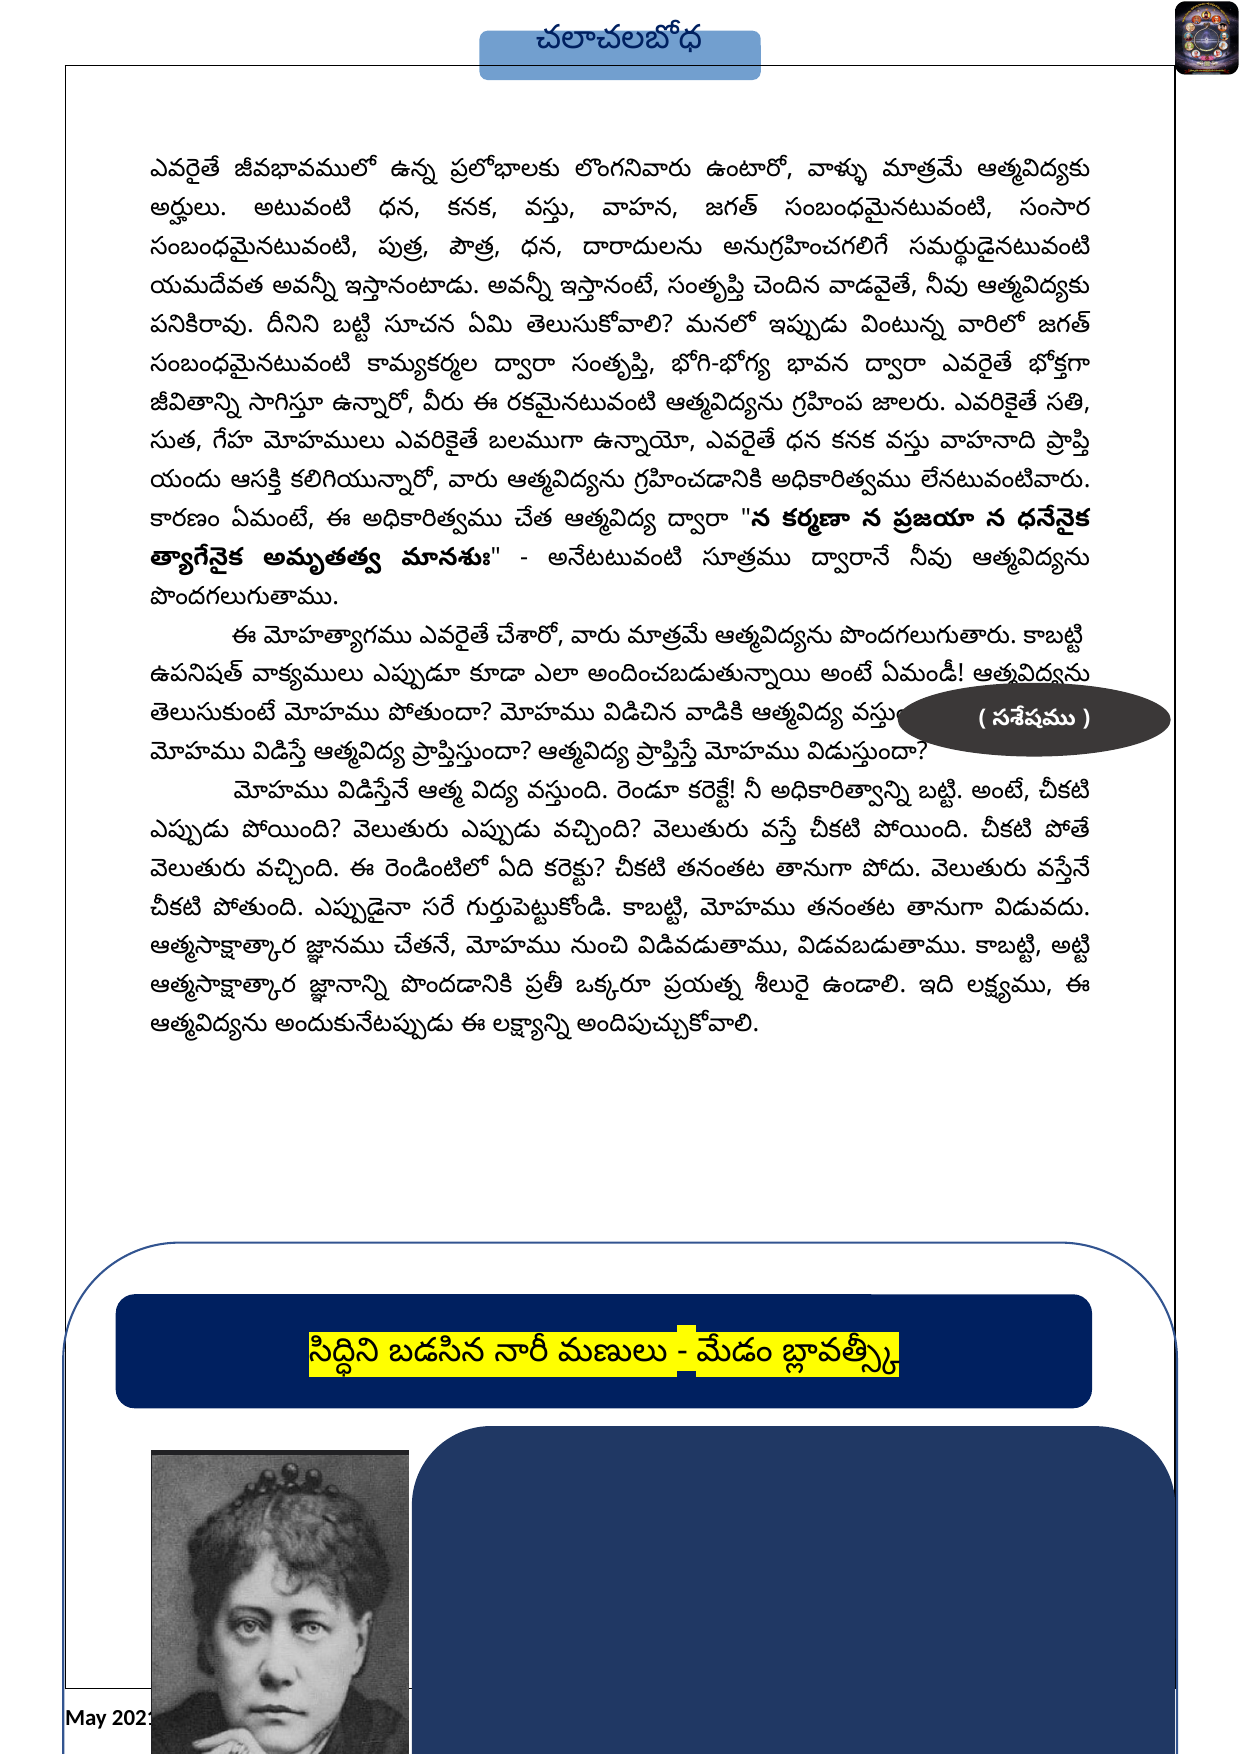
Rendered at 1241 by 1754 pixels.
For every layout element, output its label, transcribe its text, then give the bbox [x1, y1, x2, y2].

picture [151, 1450, 409, 1754]
text మోహము విడిస్తేనే ఆత్మ విద్య వస్తుంది. రెండూ కరెక్టే! నీ అధికారిత్వాన్ని బట్టి. అంటే, చీకటి ఎప్పుడు పోయింది? వెలుతురు ఎప్పుడు వచ్చింది? వెలుతురు వస్తే చీకటి పోయింది. చీకటి పోతే వెలుతురు వచ్చింది. ఈ రెండింటిలో ఏది కరెక్టు? చీకటి తనంతట తానుగా పోదు. వెలుతురు వస్తేనే చీకటి పోతుంది. ఎప్పుడైనా సరే గుర్తుపెట్టుకోండి. కాబట్టి, మోహము తనంతట తానుగా విడువదు. ఆత్మసాక్షాత్కార జ్ఞానము చేతనే, మోహము నుంచి విడివడుతాము, విడవబడుతాము. కాబట్టి, అట్టి ఆత్మసాక్షాత్కార జ్ఞానాన్ని పొందడానికి ప్రతీ ఒక్కరూ ప్రయత్న శీలురై ఉండాలి. ఇది లక్ష్యము, ఈ ఆత్మవిద్యను అందుకునేటప్పుడు ఈ లక్ష్యాన్ని అందిపుచ్చుకోవాలి. [150, 772, 1090, 1044]
text ఈ మోహత్యాగము ఎవరైతే చేశారో, వారు మాత్రమే ఆత్మవిద్యను పొందగలుగుతారు. కాబట్టి ఉపనిషత్‌ వాక్యములు ఎప్పుడూ కూడా ఎలా అందించబడుతున్నాయి అంటే ఏమండీ! ఆత్మవిద్యను తెలుసుకుంటే మోహము పోతుందా? మోహము విడిచిన వాడికి ఆత్మవిద్య వస్తుందా? అది పెద్ద ప్రశ్న. మోహము విడిస్తే ఆత్మవిద్య ప్రాప్తిస్తుందా? ఆత్మవిద్య ప్రాప్తిస్తే మోహము విడుస్తుందా? [150, 616, 1090, 772]
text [150, 150, 1090, 616]
picture [1175, 1, 1239, 75]
